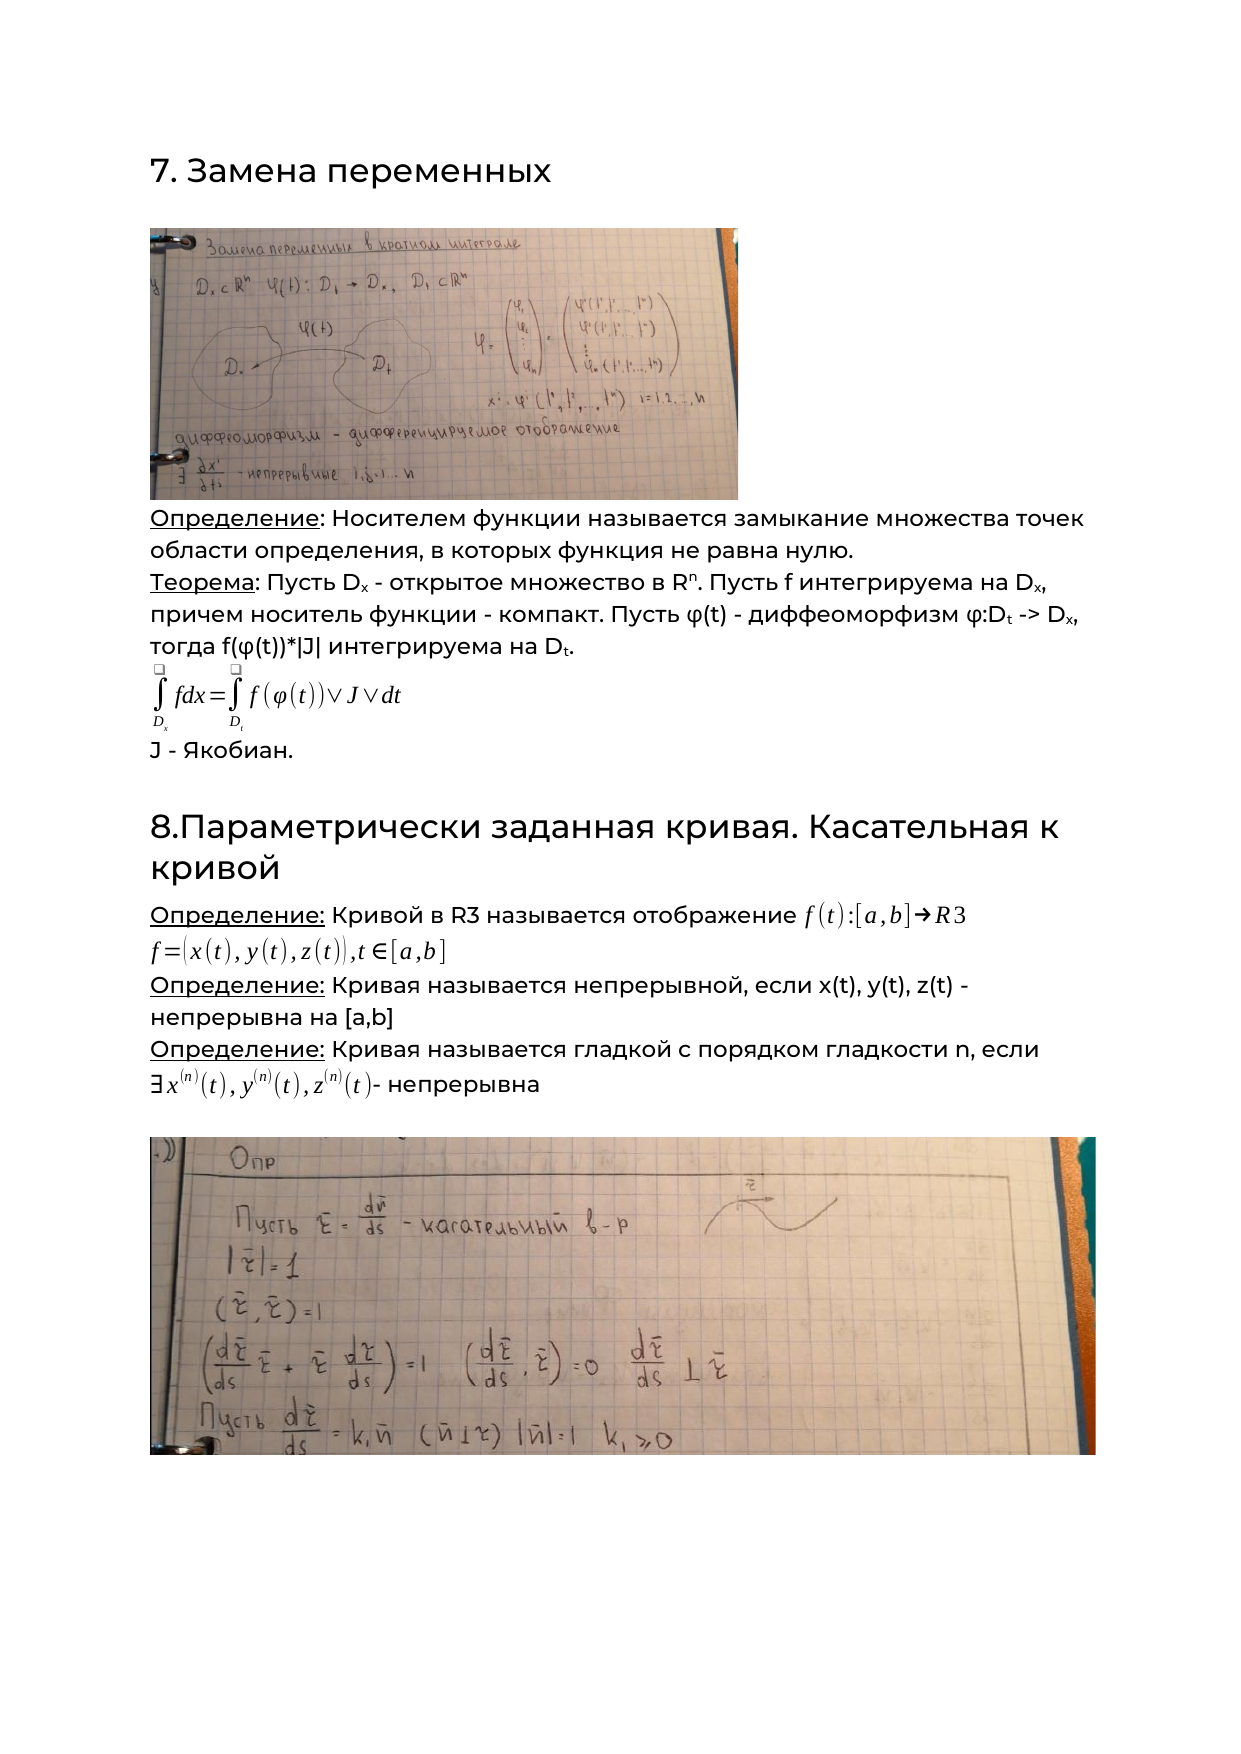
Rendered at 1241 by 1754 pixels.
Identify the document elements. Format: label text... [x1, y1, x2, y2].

text Определение: Кривая называется гладкой с порядком гладкости n, если - непрерывна [150, 1036, 1090, 1101]
text J - Якобиан. [150, 737, 1090, 765]
picture [150, 1137, 1096, 1455]
text Определение: Кривая называется непрерывной, если x(t), y(t), z(t) - непрерывна на [a,b] [150, 971, 1090, 1031]
text 7. Замена переменных [150, 150, 1090, 191]
text Теорема: Пусть Dx - открытое множество в Rn. Пусть f интегрируема на Dx, причем носитель функции - компакт. Пусть φ(t) - диффеоморфизм φ:Dt -> Dx, тогда f(φ(t))*|J| интегрируема на Dt. [150, 568, 1090, 660]
text Определение: Носителем функции называется замыкание множества точек области определения, в которых функция не равна нулю. [150, 504, 1090, 564]
subtitle 8.Параметрически заданная кривая. Касательная к кривой [150, 806, 1090, 888]
picture [150, 228, 739, 500]
text Определение: Кривой в R3 называется отображение [150, 900, 1090, 930]
